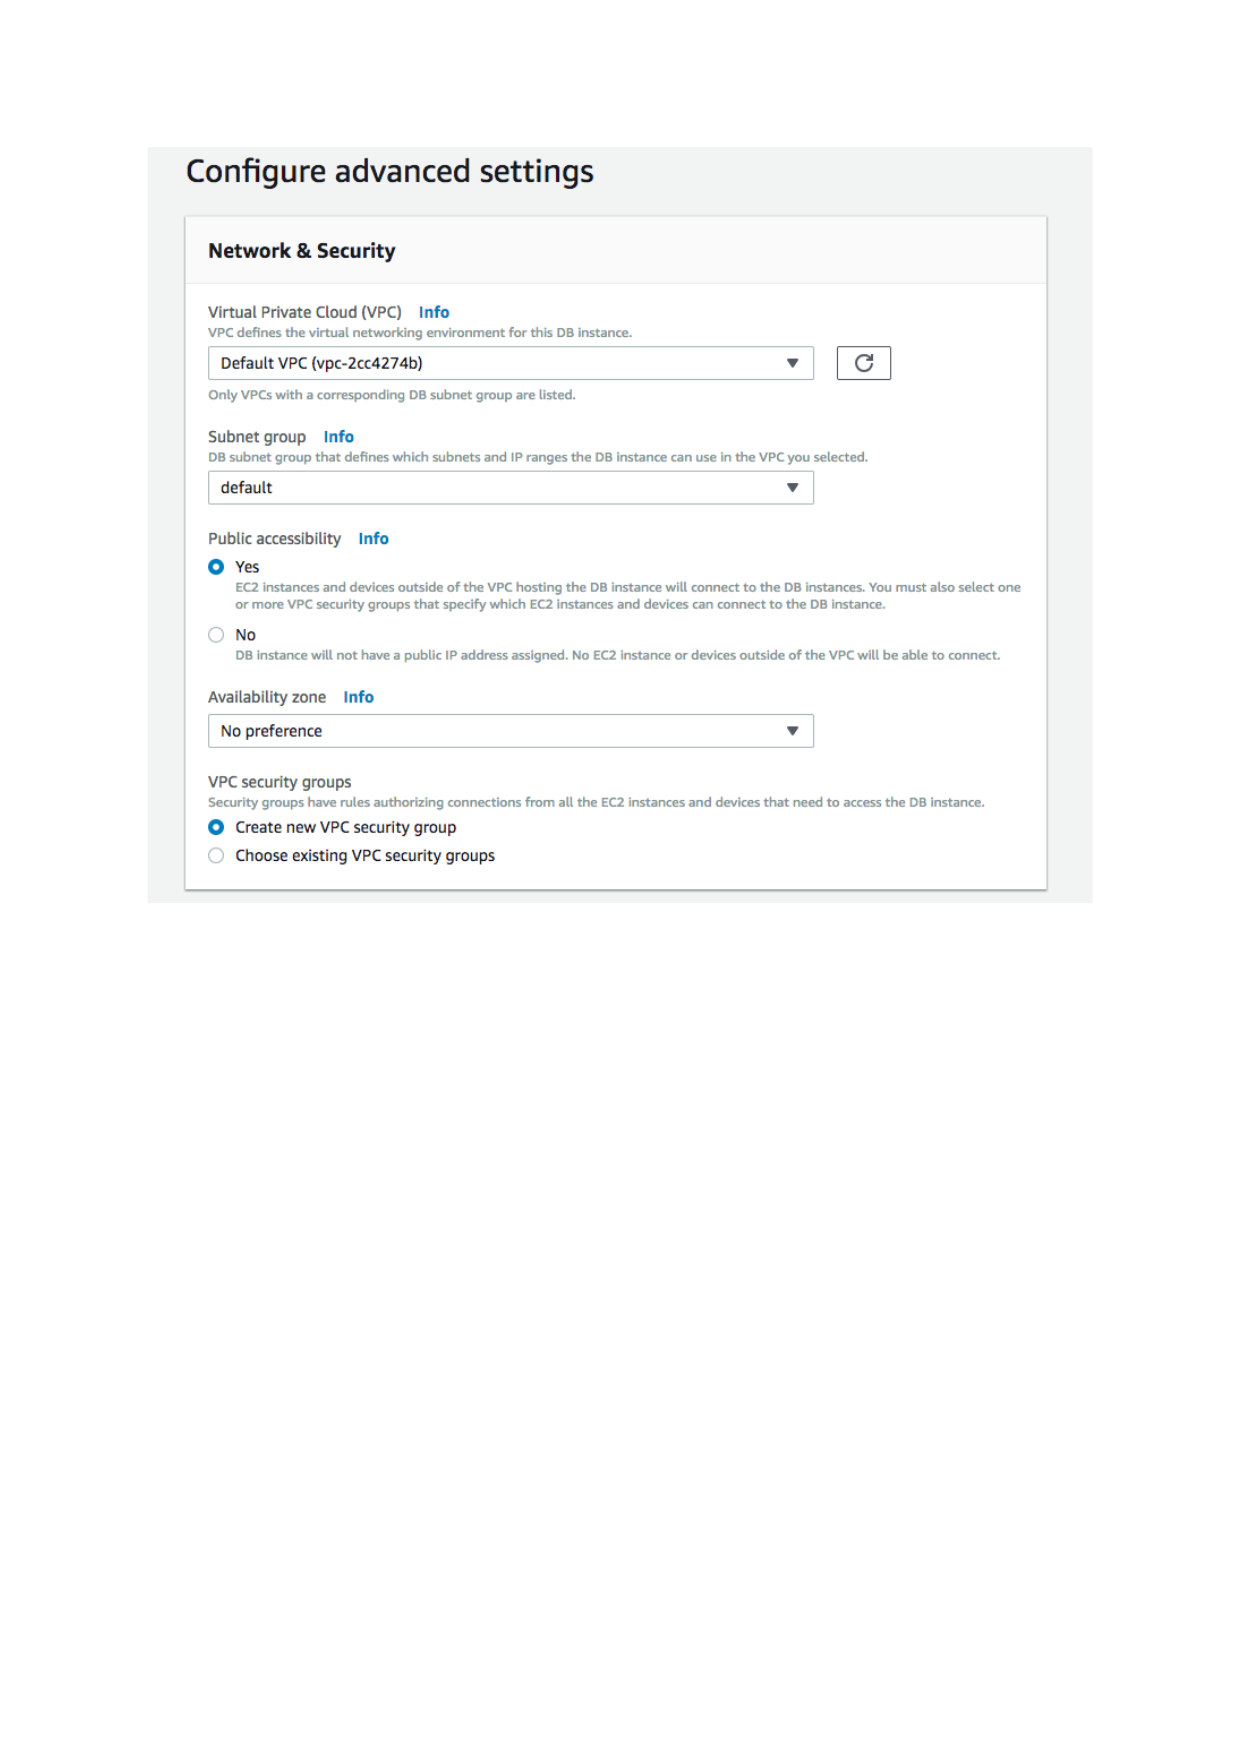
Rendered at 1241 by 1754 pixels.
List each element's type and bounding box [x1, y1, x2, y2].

picture [147, 147, 1093, 903]
